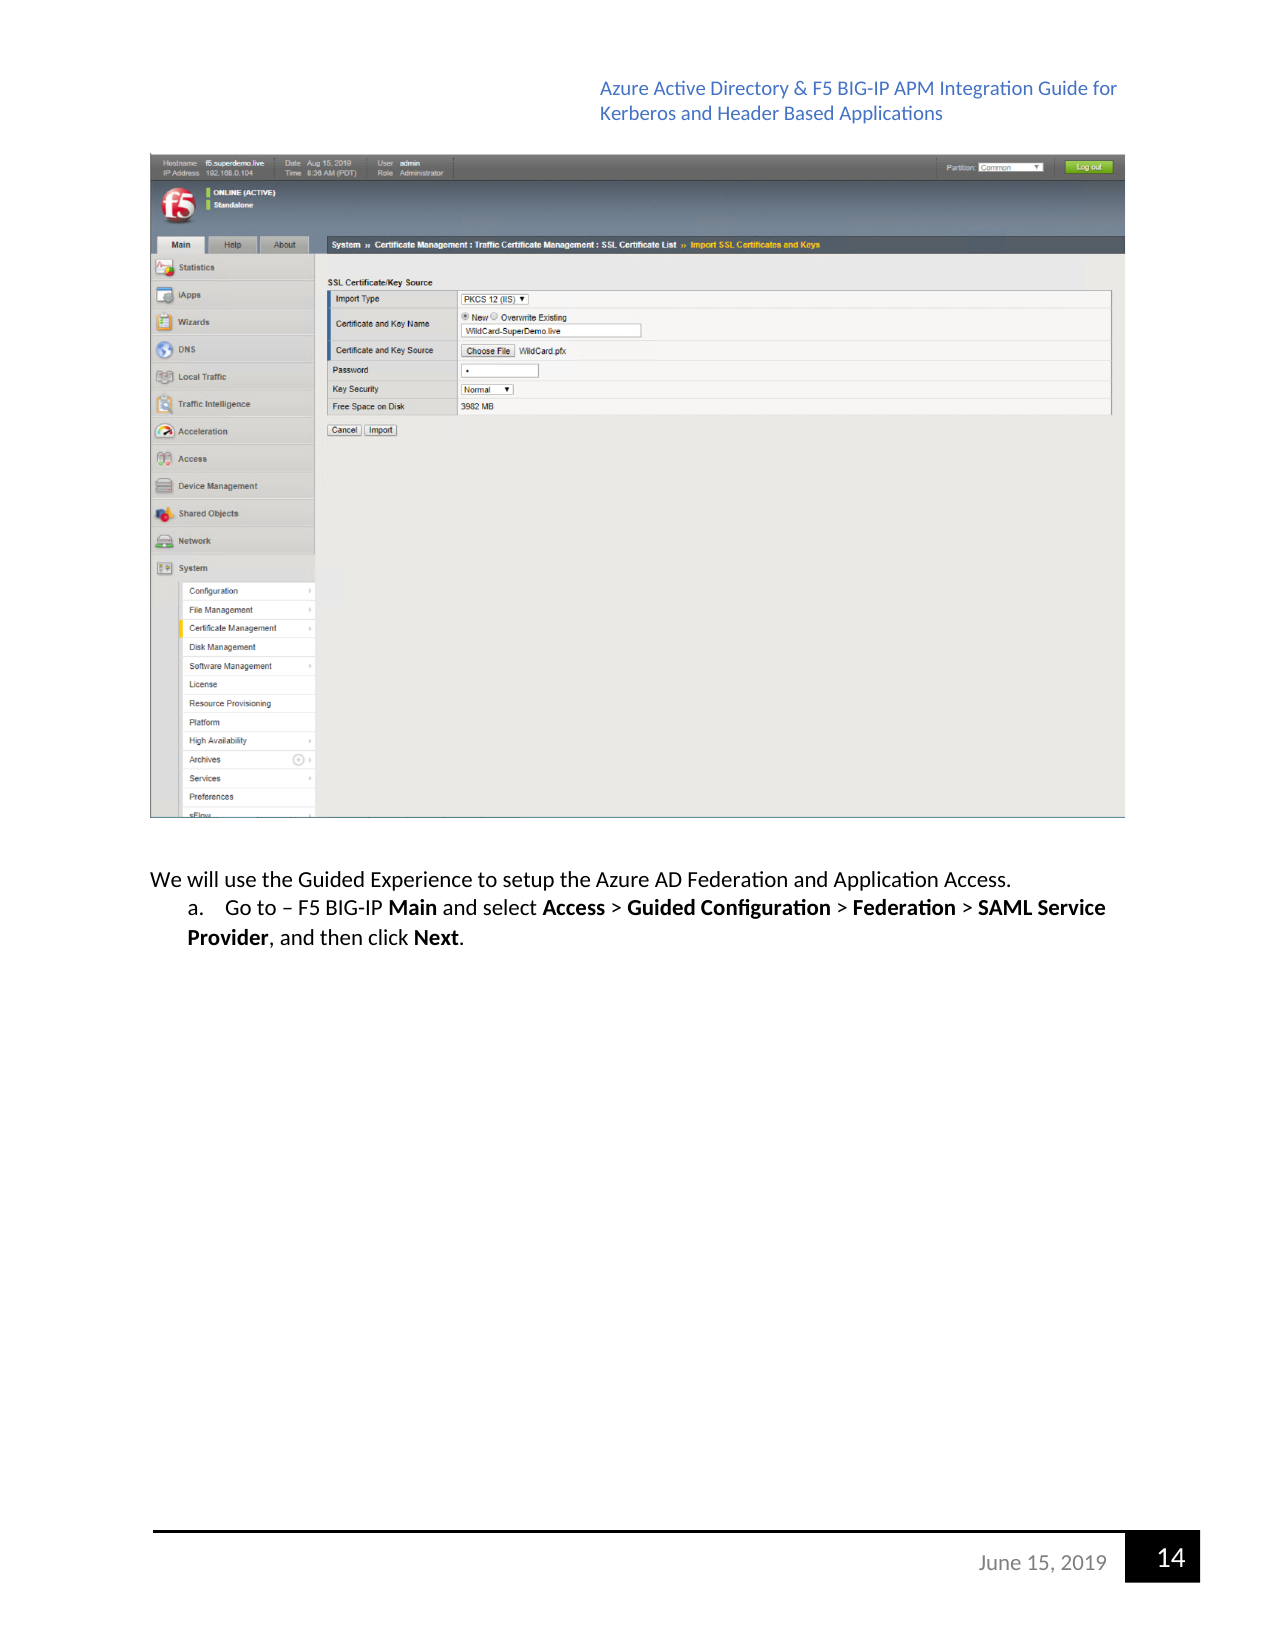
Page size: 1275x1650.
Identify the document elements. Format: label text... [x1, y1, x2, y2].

text We will use the Guided Experience to setup the Azure AD Federation and Application Access. [150, 865, 1125, 893]
picture [150, 153, 1125, 818]
list Go to – F5 BIG-IP Main and select Access > Guided Configuration > Federation > SAML Service Provider, and then click Next. [187, 893, 1125, 951]
